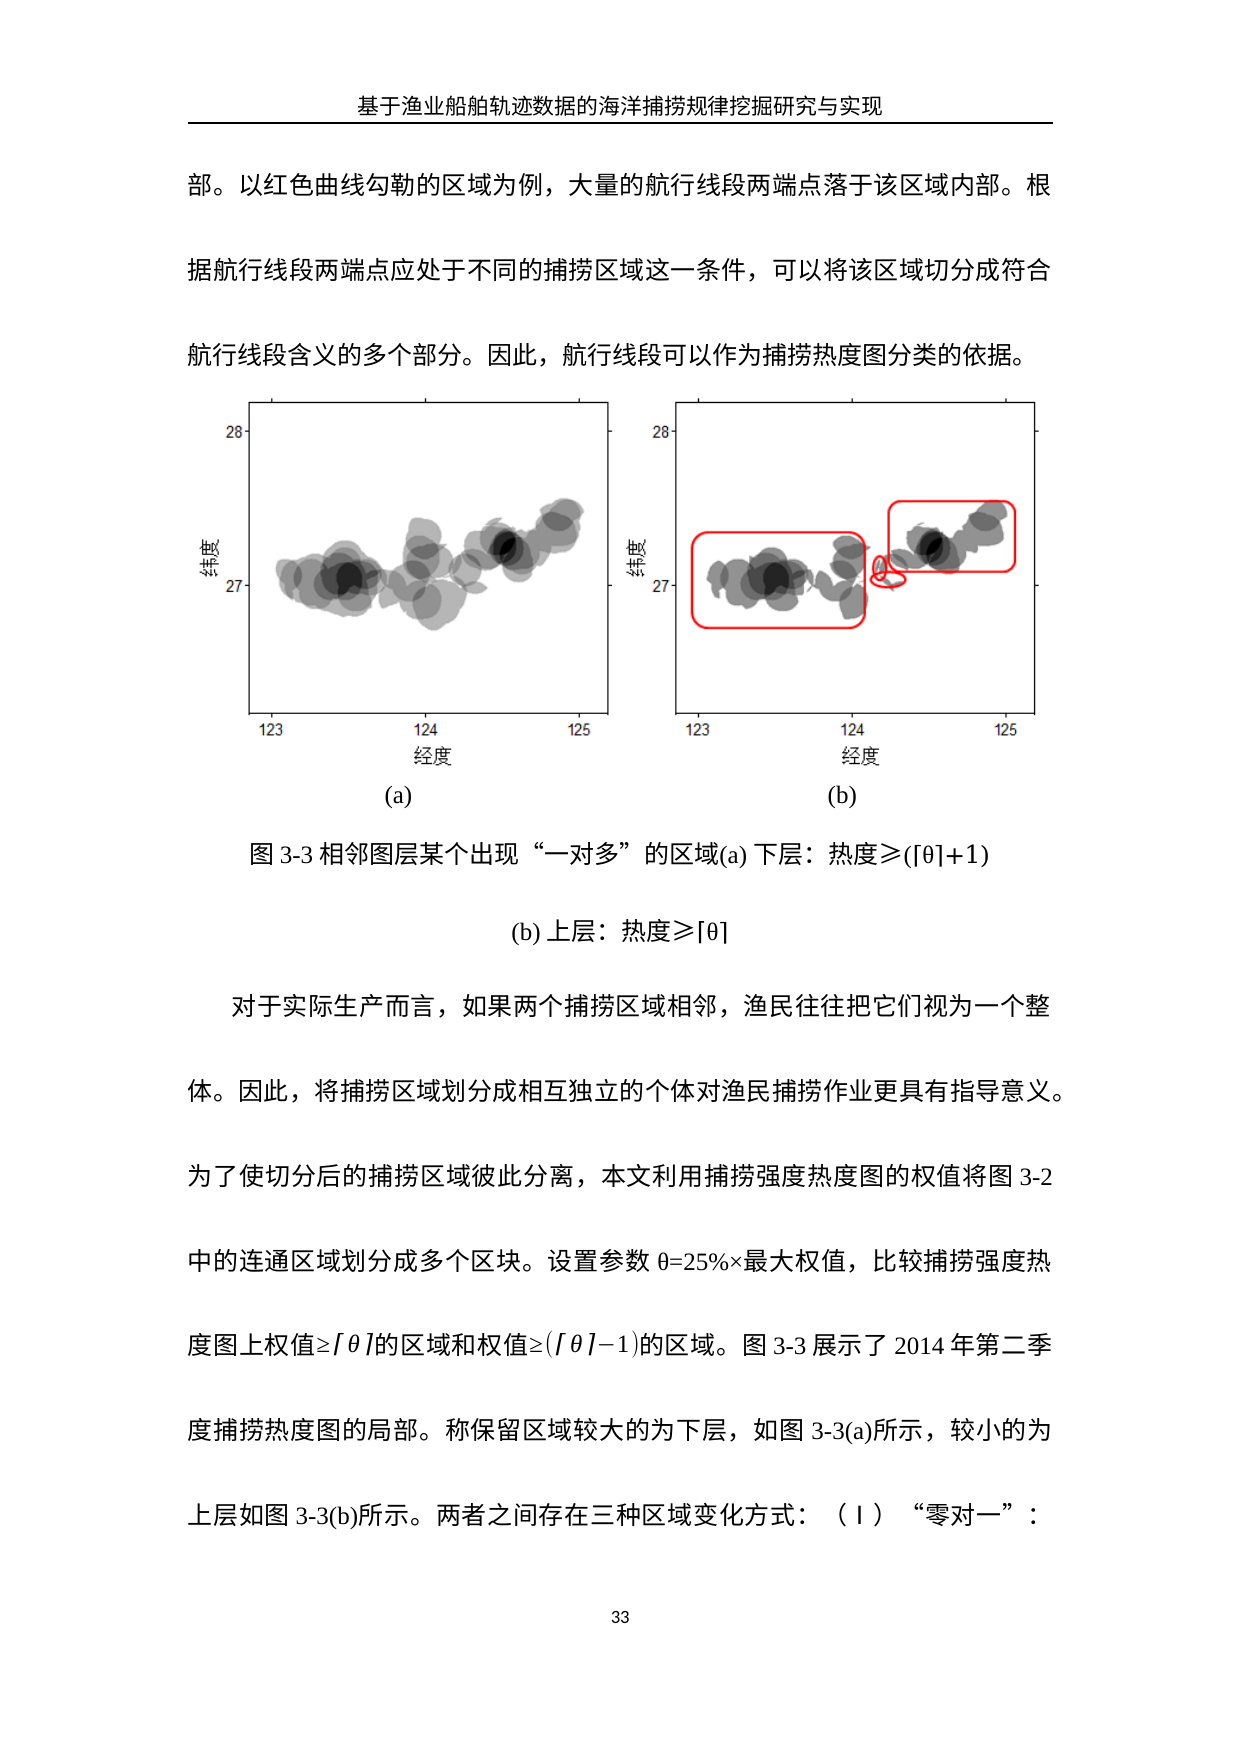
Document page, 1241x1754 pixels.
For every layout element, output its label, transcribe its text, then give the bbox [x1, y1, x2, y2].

picture [195, 396, 1045, 769]
table_cell (b) [620, 778, 1064, 818]
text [187, 150, 1053, 388]
table_header [176, 397, 1064, 777]
table_cell (a) [176, 778, 620, 818]
table_cell 图3-3 相邻图层某个出现“一对多”的区域(a) 下层：热度≥(⌈θ⌉+1) (b) 上层：热度≥⌈θ⌉ [176, 819, 1064, 970]
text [187, 970, 1053, 1548]
